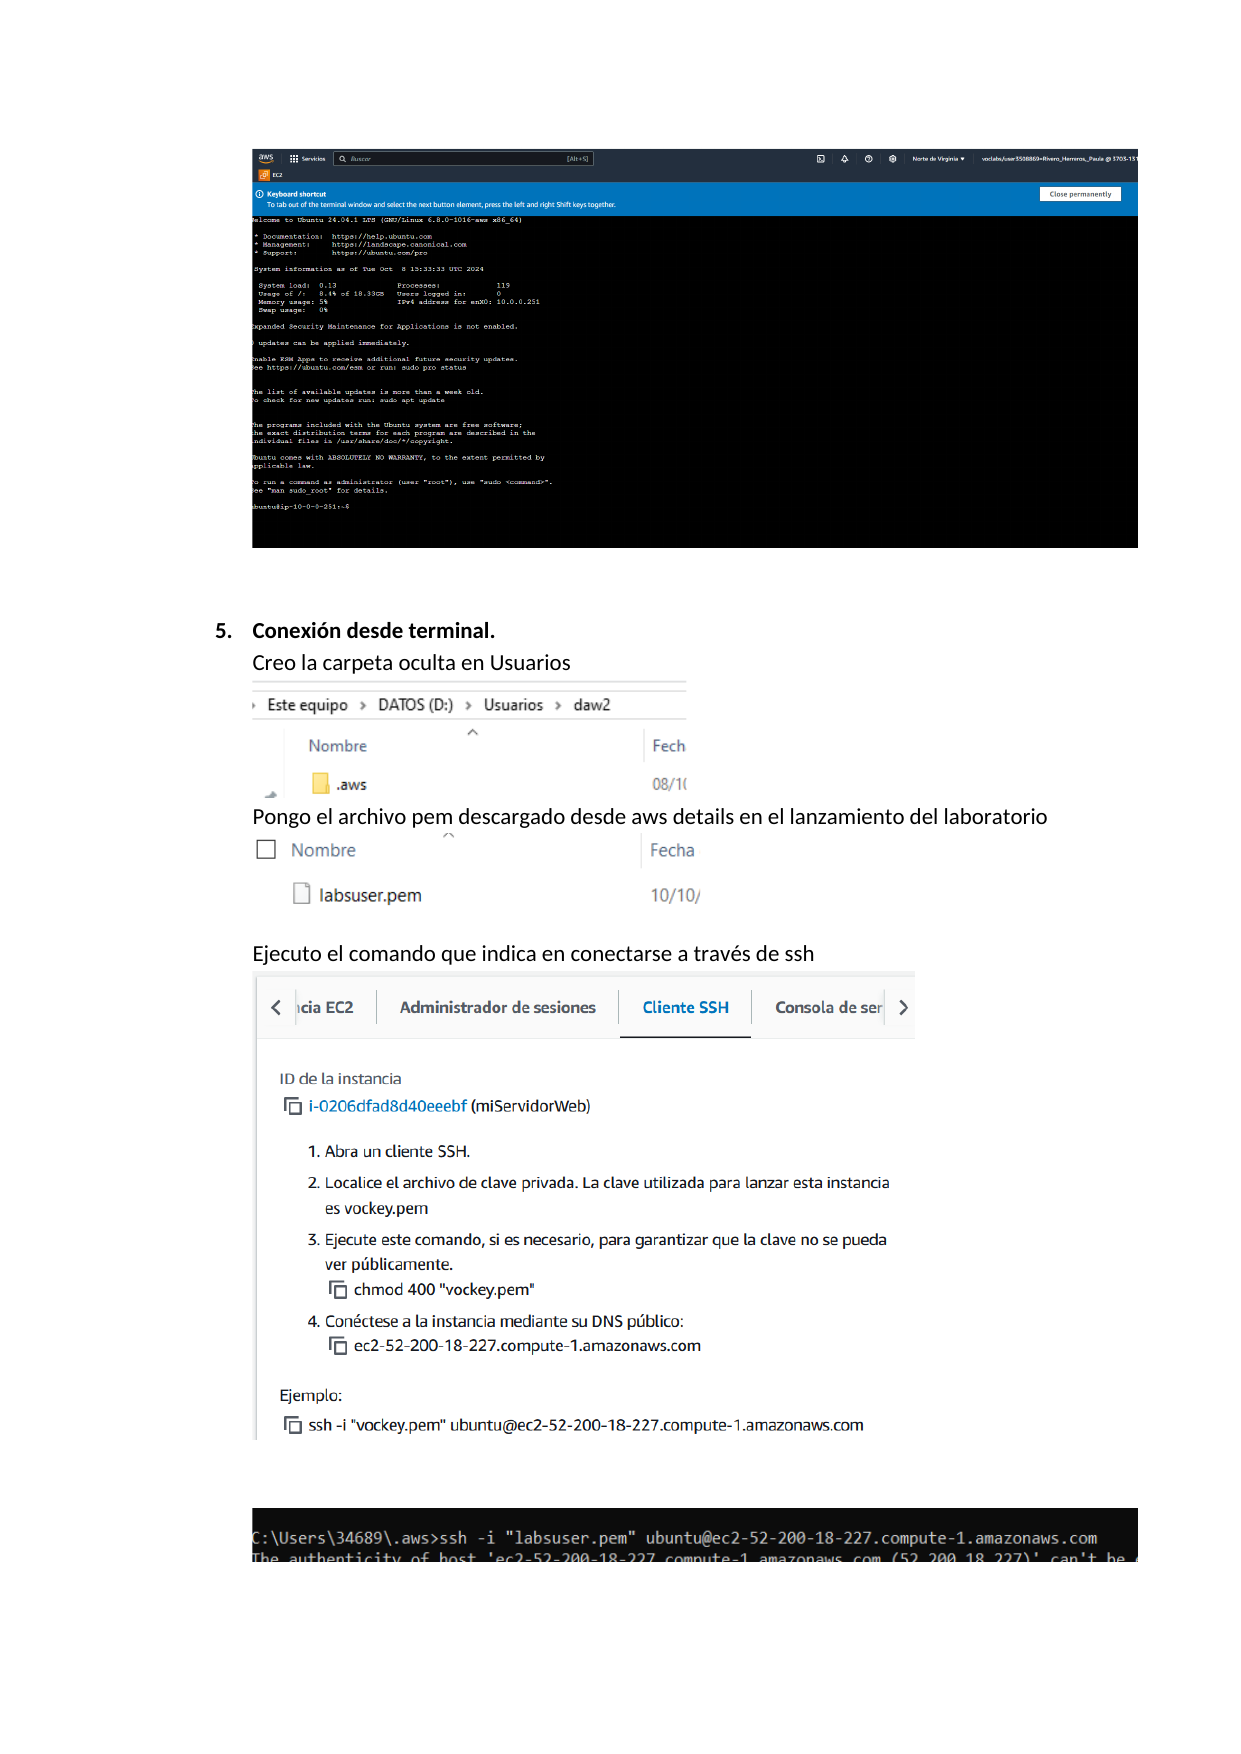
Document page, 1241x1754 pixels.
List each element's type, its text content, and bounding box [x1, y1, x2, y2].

picture [252, 833, 701, 936]
picture [252, 971, 915, 1440]
picture [252, 147, 1138, 548]
list Pongo el archivo pem descargado desde aws details en el lanzamiento del laboratorio [252, 802, 1063, 830]
list Conexión desde terminal. [215, 616, 1063, 644]
list Ejecuto el comando que indica en conectarse a través de ssh [252, 939, 1063, 967]
list Creo la carpeta oculta en Usuarios [252, 648, 1063, 676]
picture [252, 1508, 1138, 1562]
picture [252, 680, 687, 798]
